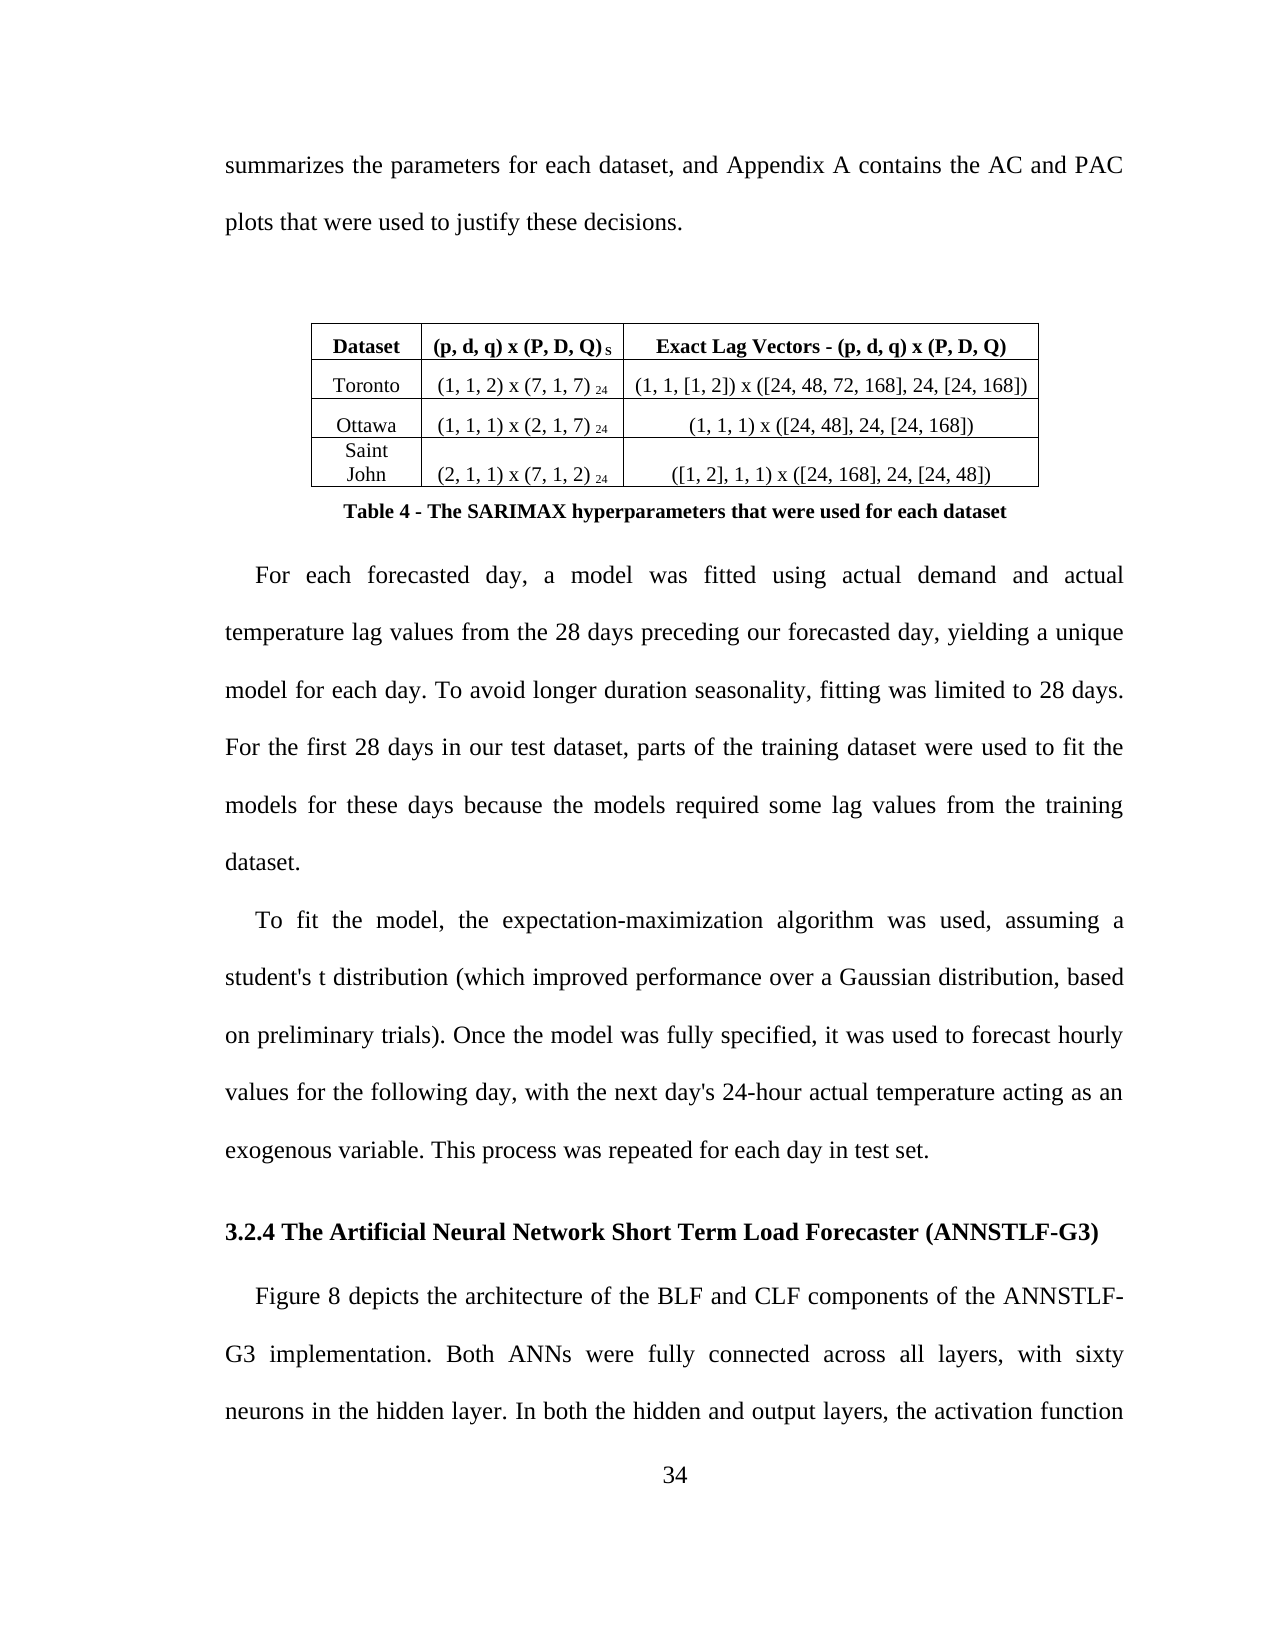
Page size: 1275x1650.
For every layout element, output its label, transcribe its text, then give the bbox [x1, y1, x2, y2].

table_cell (1, 1, 2) x (7, 1, 7) 24 [422, 360, 623, 397]
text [225, 150, 1125, 236]
table_cell (2, 1, 1) x (7, 1, 2) 24 [422, 438, 623, 486]
table_header (p, d, q) x (P, D, Q) S [422, 324, 623, 358]
table_cell (1, 1, 1) x ([24, 48], 24, [24, 168]) [624, 399, 1038, 437]
table_cell ([1, 2], 1, 1) x ([24, 168], 24, [24, 48]) [624, 438, 1038, 486]
text Table 4 - The SARIMAX hyperparameters that were used for each dataset [225, 499, 1125, 523]
table_cell Toronto [312, 360, 421, 397]
table_cell Saint John [312, 438, 421, 486]
table_cell Ottawa [312, 399, 421, 437]
table_header Dataset [312, 324, 421, 358]
text To fit the model, the expectation-maximization algorithm was used, assuming a student's t distribution (which improved performance over a Gaussian distribution, based on preliminary trials). Once the model was fully specified, it was used to forecast hourly values for the following day, with the next day's 24-hour actual temperature acting as an exogenous variable. This process was repeated for each day in test set. [225, 905, 1125, 1164]
table_header Exact Lag Vectors - (p, d, q) x (P, D, Q) [624, 324, 1038, 358]
table_cell (1, 1, [1, 2]) x ([24, 48, 72, 168], 24, [24, 168]) [624, 360, 1038, 397]
table_cell (1, 1, 1) x (2, 1, 7) 24 [422, 399, 623, 437]
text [225, 1281, 1125, 1425]
subtitle 3.2.4 The Artificial Neural Network Short Term Load Forecaster (ANNSTLF-G3) [225, 1217, 1125, 1246]
text For each forecasted day, a model was fitted using actual demand and actual temperature lag values from the 28 days preceding our forecasted day, yielding a unique model for each day. To avoid longer duration seasonality, fitting was limited to 28 days. For the first 28 days in our test dataset, parts of the training dataset were used to fit the models for these days because the models required some lag values from the training dataset. [225, 560, 1125, 876]
